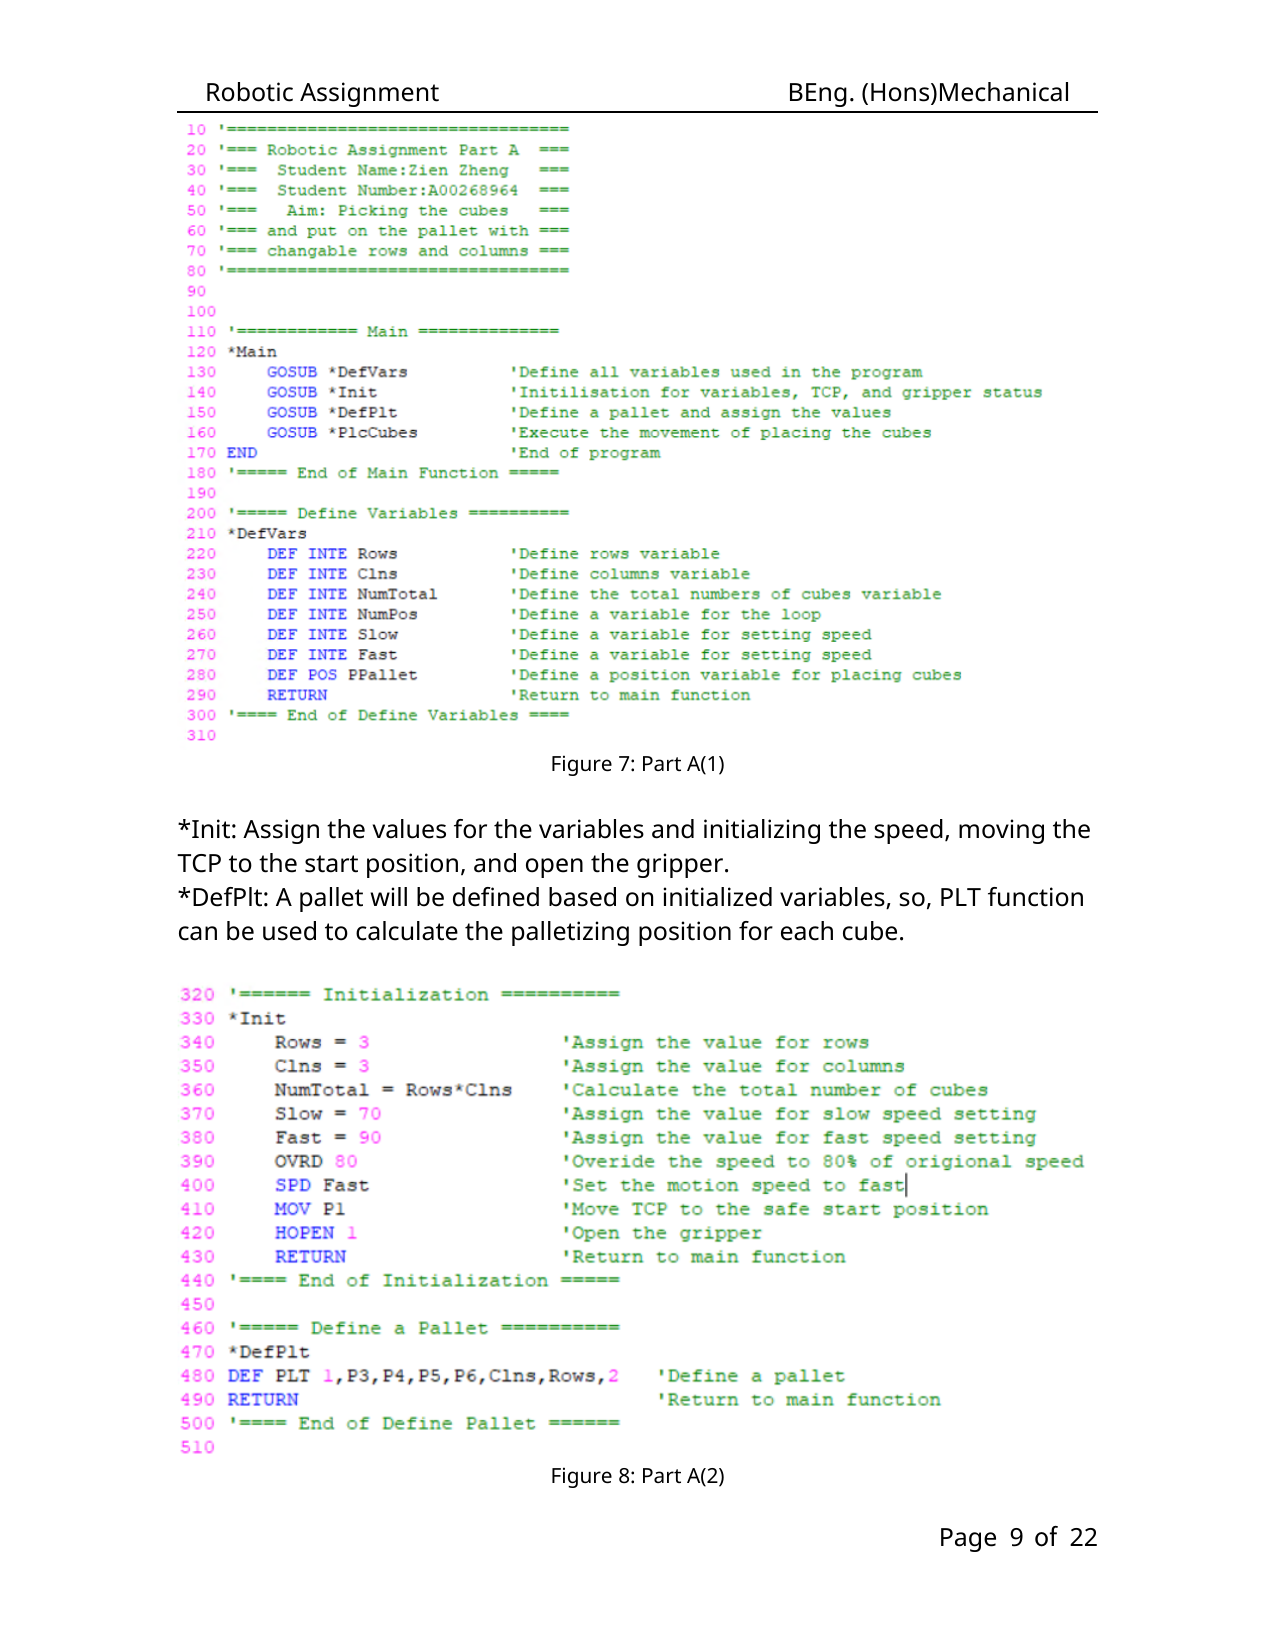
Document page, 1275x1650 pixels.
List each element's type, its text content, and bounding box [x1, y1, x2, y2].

text *DefPlt: A pallet will be defined based on initialized variables, so, PLT function can be used to calculate the palletizing position for each cube. [177, 880, 1098, 948]
picture [177, 120, 1098, 750]
text *Init: Assign the values for the variables and initializing the speed, moving the TCP to the start position, and open the gripper. [177, 812, 1098, 880]
text Figure 7: Part A(1) [177, 750, 1098, 778]
picture [177, 982, 1098, 1462]
text Figure 8: Part A(2) [177, 1462, 1098, 1490]
